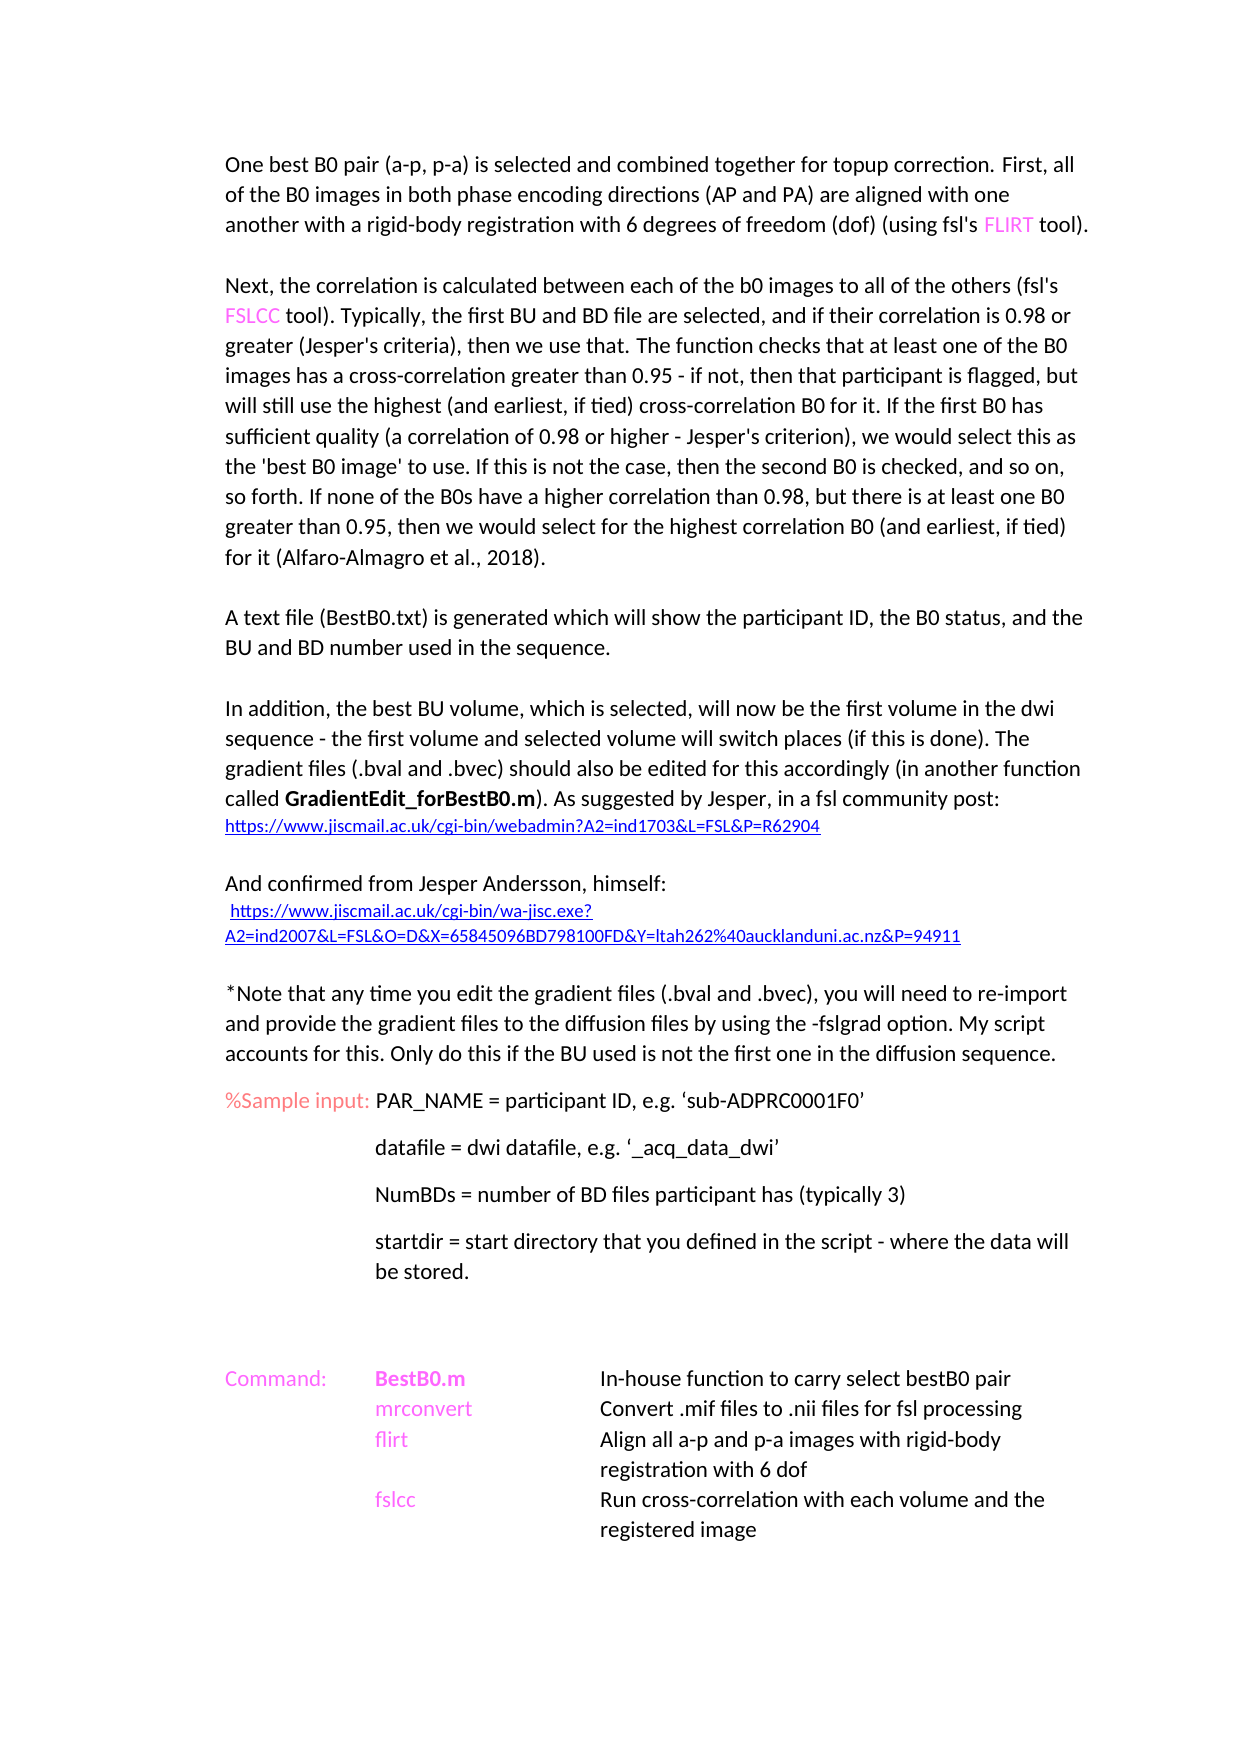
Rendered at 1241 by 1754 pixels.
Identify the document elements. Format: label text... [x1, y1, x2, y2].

list One best B0 pair (a-p, p-a) is selected and combined together for topup correction. First, all of the B0 images in both phase encoding directions (AP and PA) are aligned with one another with a rigid-body registration with 6 degrees of freedom (dof) (using fsl's FLIRT tool). [225, 150, 1090, 238]
text datafile = dwi datafile, e.g. ‘_acq_data_dwi’ [225, 1133, 1090, 1161]
text startdir = start directory that you defined in the script - where the data will be stored. [375, 1227, 1090, 1285]
list And confirmed from Jesper Andersson, himself: [225, 869, 1090, 897]
list Next, the correlation is calculated between each of the b0 images to all of the others (fsl's FSLCC tool). Typically, the first BU and BD file are selected, and if their correlation is 0.98 or greater (Jesper's criteria), then we use that. The function checks that at least one of the B0 images has a cross-correlation greater than 0.95 - if not, then that participant is flagged, but will still use the highest (and earliest, if tied) cross-correlation B0 for it. If the first B0 has sufficient quality (a correlation of 0.98 or higher - Jesper's criterion), we would select this as the 'best B0 image' to use. If this is not the case, then the second B0 is checked, and so on, so forth. If none of the B0s have a higher correlation than 0.98, but there is at least one B0 greater than 0.95, then we would select for the highest correlation B0 (and earliest, if tied) for it (Alfaro-Almagro et al., 2018). [225, 271, 1090, 571]
text %Sample input: PAR_NAME = participant ID, e.g. ‘sub-ADPRC0001F0’ [225, 1086, 1090, 1114]
list In addition, the best BU volume, which is selected, will now be the first volume in the dwi sequence - the first volume and selected volume will switch places (if this is done). The gradient files (.bval and .bvec) should also be edited for this accordingly (in another function called GradientEdit_forBestB0.m). As suggested by Jesper, in a fsl community post: https://www.jiscmail.ac.uk/cgi-bin/webadmin?A2=ind1703&L=FSL&P=R62904 [225, 694, 1090, 837]
list flirt Align all a-p and p-a images with rigid-body registration with 6 dof [375, 1425, 1090, 1483]
list mrconvert Convert .mif files to .nii files for fsl processing [300, 1394, 1090, 1422]
list A text file (BestB0.txt) is generated which will show the participant ID, the B0 status, and the BU and BD number used in the sequence. [225, 603, 1090, 661]
list *Note that any time you edit the gradient files (.bval and .bvec), you will need to re-import and provide the gradient files to the diffusion files by using the -fslgrad option. My script accounts for this. Only do this if the BU used is not the first one in the diffusion sequence. [225, 979, 1090, 1067]
text NumBDs = number of BD files participant has (typically 3) [225, 1180, 1090, 1208]
list fslcc Run cross-correlation with each volume and the registered image [375, 1485, 1090, 1543]
list Command: BestB0.m In-house function to carry select bestB0 pair [225, 1364, 1090, 1392]
list https://www.jiscmail.ac.uk/cgi-bin/wa-jisc.exe?A2=ind2007&L=FSL&O=D&X=65845096BD798100FD&Y=ltah262%40aucklanduni.ac.nz&P=94911 [225, 899, 1090, 947]
